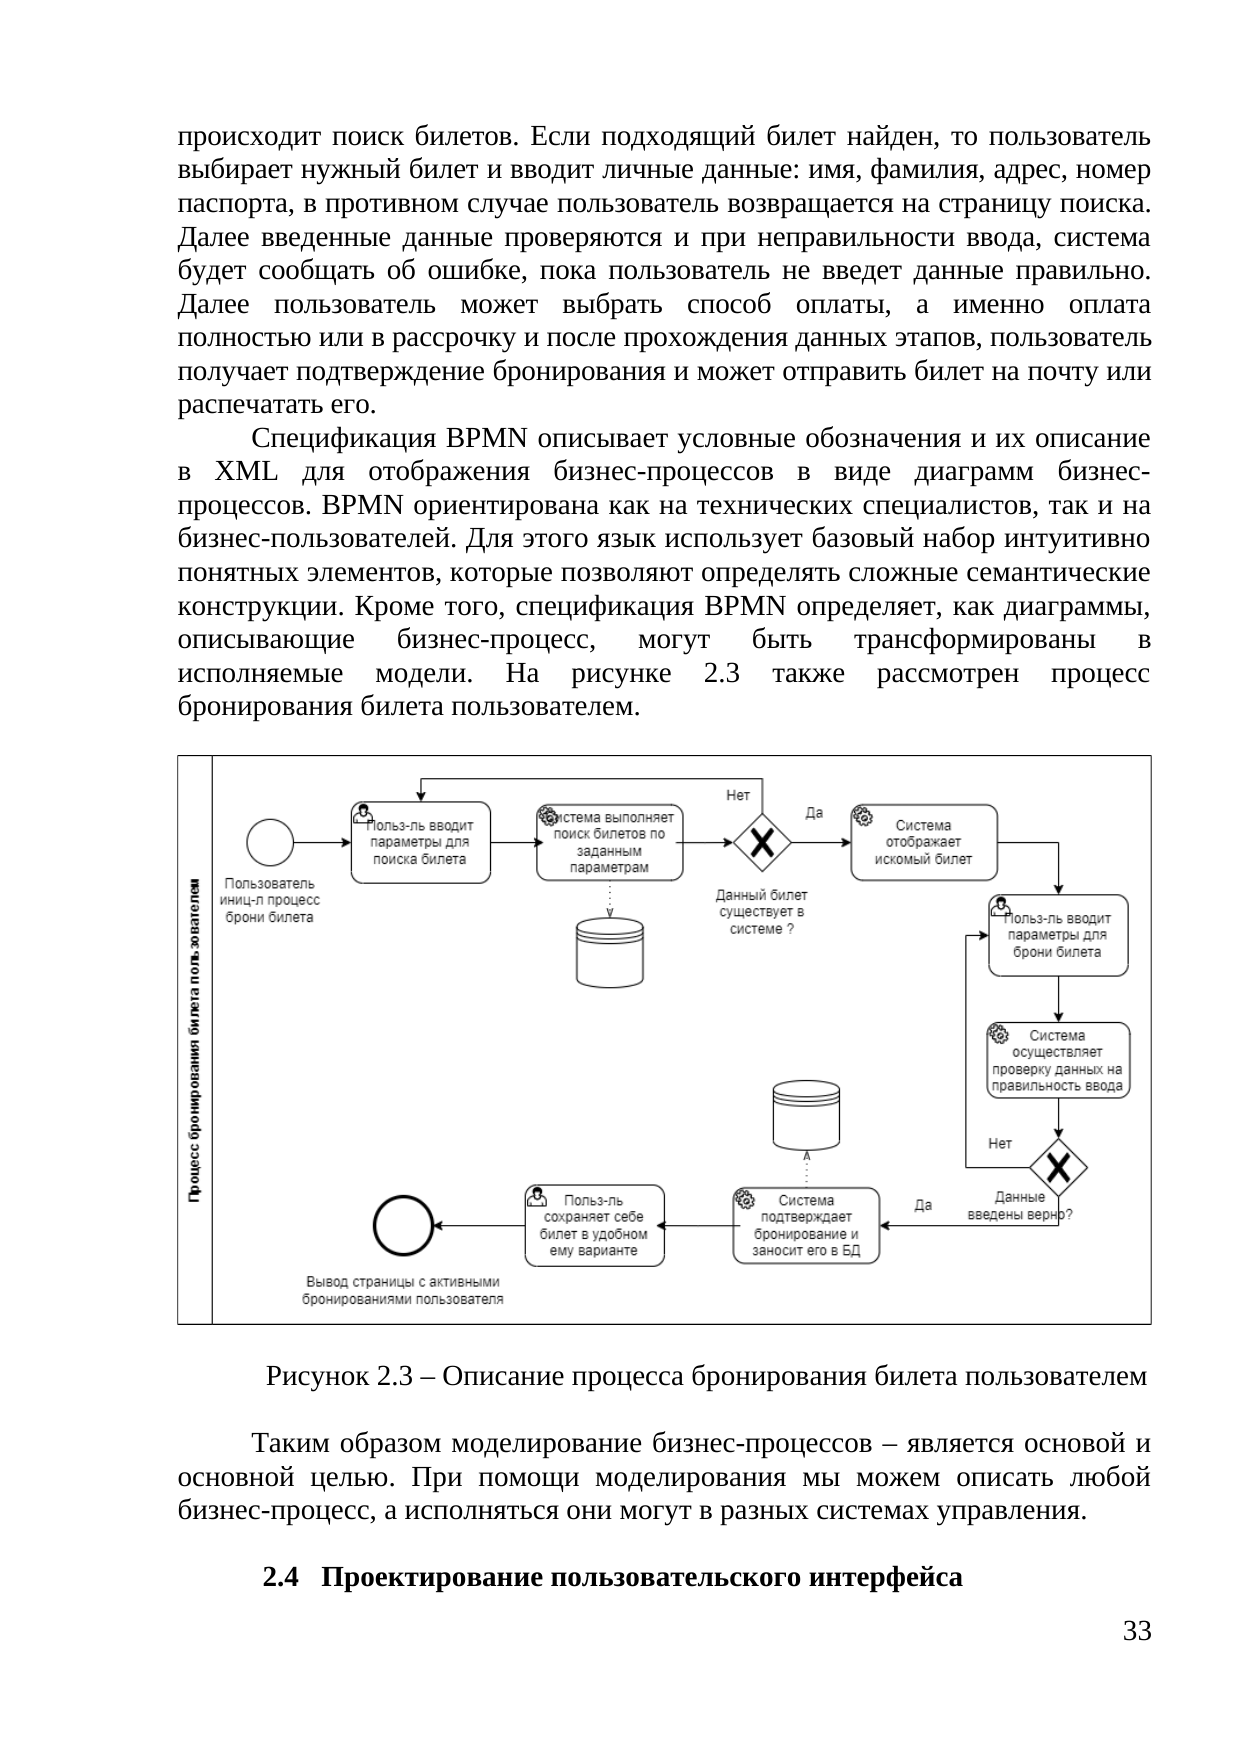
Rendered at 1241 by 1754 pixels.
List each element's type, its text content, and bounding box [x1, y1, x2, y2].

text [177, 118, 1152, 420]
picture [177, 755, 1152, 1325]
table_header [310, 1559, 1167, 1613]
table_header 2.4 [251, 1559, 310, 1613]
text Рисунок 2.3 – Описание процесса бронирования билета пользователем [188, 1358, 1152, 1392]
text Спецификация BPMN описывает условные обозначения и их описание в XML для отображения бизнес-процессов в виде диаграмм бизнес-процессов. BPMN ориентирована как на технических специалистов, так и на бизнес-пользователей. Для этого язык использует базовый набор интуитивно понятных элементов, которые позволяют определять сложные семантические конструкции. Кроме того, спецификация BPMN определяет, как диаграммы, описывающие бизнес-процесс, могут быть трансформированы в исполняемые модели. На рисунке 2.3 также рассмотрен процесс бронирования билета пользователем. [177, 420, 1152, 722]
text Таким образом моделирование бизнес-процессов – является основой и основной целью. При помощи моделирования мы можем описать любой бизнес-процесс, а исполняться они могут в разных системах управления. [177, 1425, 1152, 1526]
